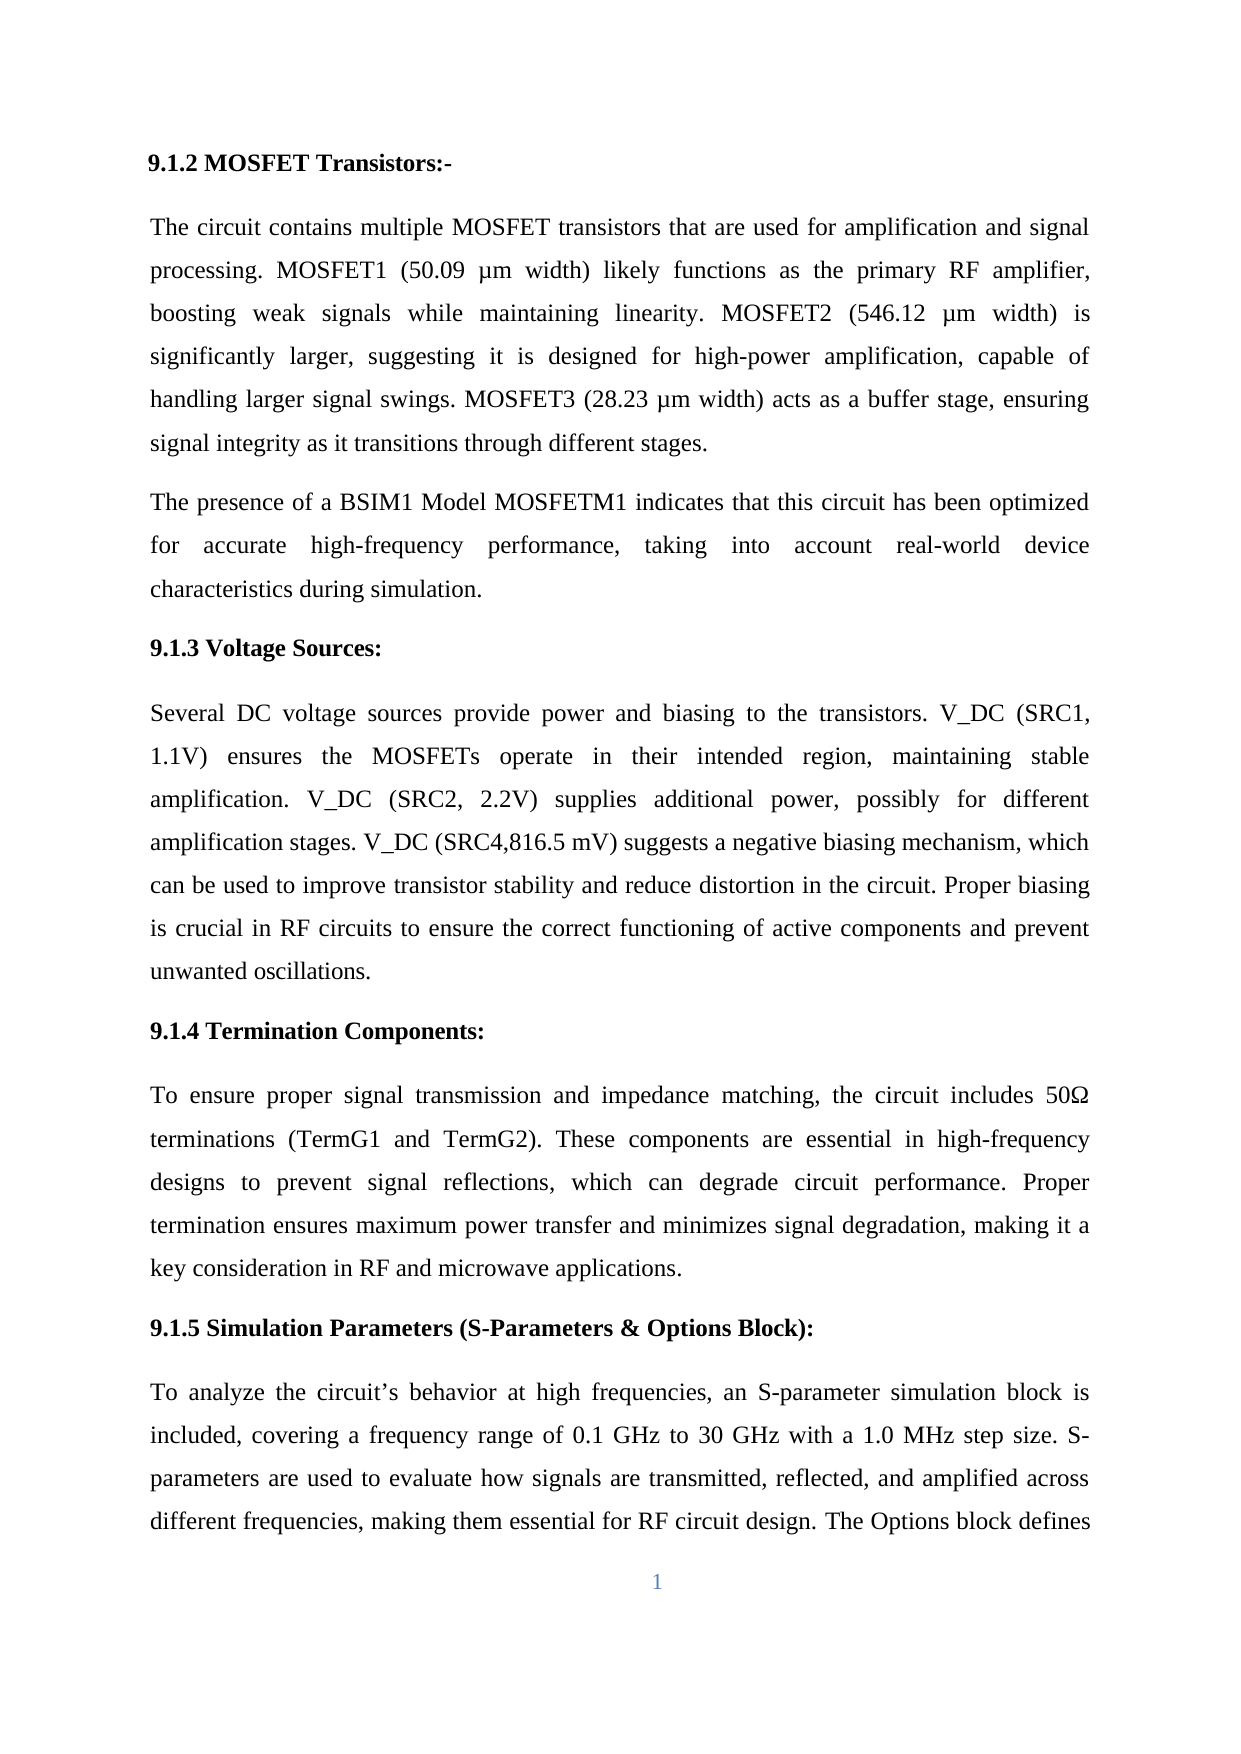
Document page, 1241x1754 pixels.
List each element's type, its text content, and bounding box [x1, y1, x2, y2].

subtitle 9.1.2 MOSFET Transistors:- [148, 148, 1166, 177]
text Several DC voltage sources provide power and biasing to the transistors. V_DC (SRC1, 1.1V) ensures the MOSFETs operate in their intended region, maintaining stable amplification. V_DC (SRC2, 2.2V) supplies additional power, possibly for different amplification stages. V_DC (SRC4,816.5 mV) suggests a negative biasing mechanism, which can be used to improve transistor stability and reduce distortion in the circuit. Proper biasing is crucial in RF circuits to ensure the correct functioning of active components and prevent unwanted oscillations. [150, 698, 1090, 985]
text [150, 1377, 1091, 1535]
subtitle 9.1.3 Voltage Sources: [150, 633, 1166, 662]
text The presence of a BSIM1 Model MOSFETM1 indicates that this circuit has been optimized for accurate high-frequency performance, taking into account real-world device characteristics during simulation. [150, 487, 1091, 602]
text To ensure proper signal transmission and impedance matching, the circuit includes 50Ω terminations (TermG1 and TermG2). These components are essential in high-frequency designs to prevent signal reflections, which can degrade circuit performance. Proper termination ensures maximum power transfer and minimizes signal degradation, making it a key consideration in RF and microwave applications. [150, 1081, 1091, 1282]
subtitle 9.1.4 Termination Components: [150, 1016, 1166, 1045]
text The circuit contains multiple MOSFET transistors that are used for amplification and signal processing. MOSFET1 (50.09 µm width) likely functions as the primary RF amplifier, boosting weak signals while maintaining linearity. MOSFET2 (546.12 µm width) is significantly larger, suggesting it is designed for high-power amplification, capable of handling larger signal swings. MOSFET3 (28.23 µm width) acts as a buffer stage, ensuring signal integrity as it transitions through different stages. [150, 212, 1090, 456]
subtitle 9.1.5 Simulation Parameters (S-Parameters & Options Block): [150, 1313, 1166, 1341]
